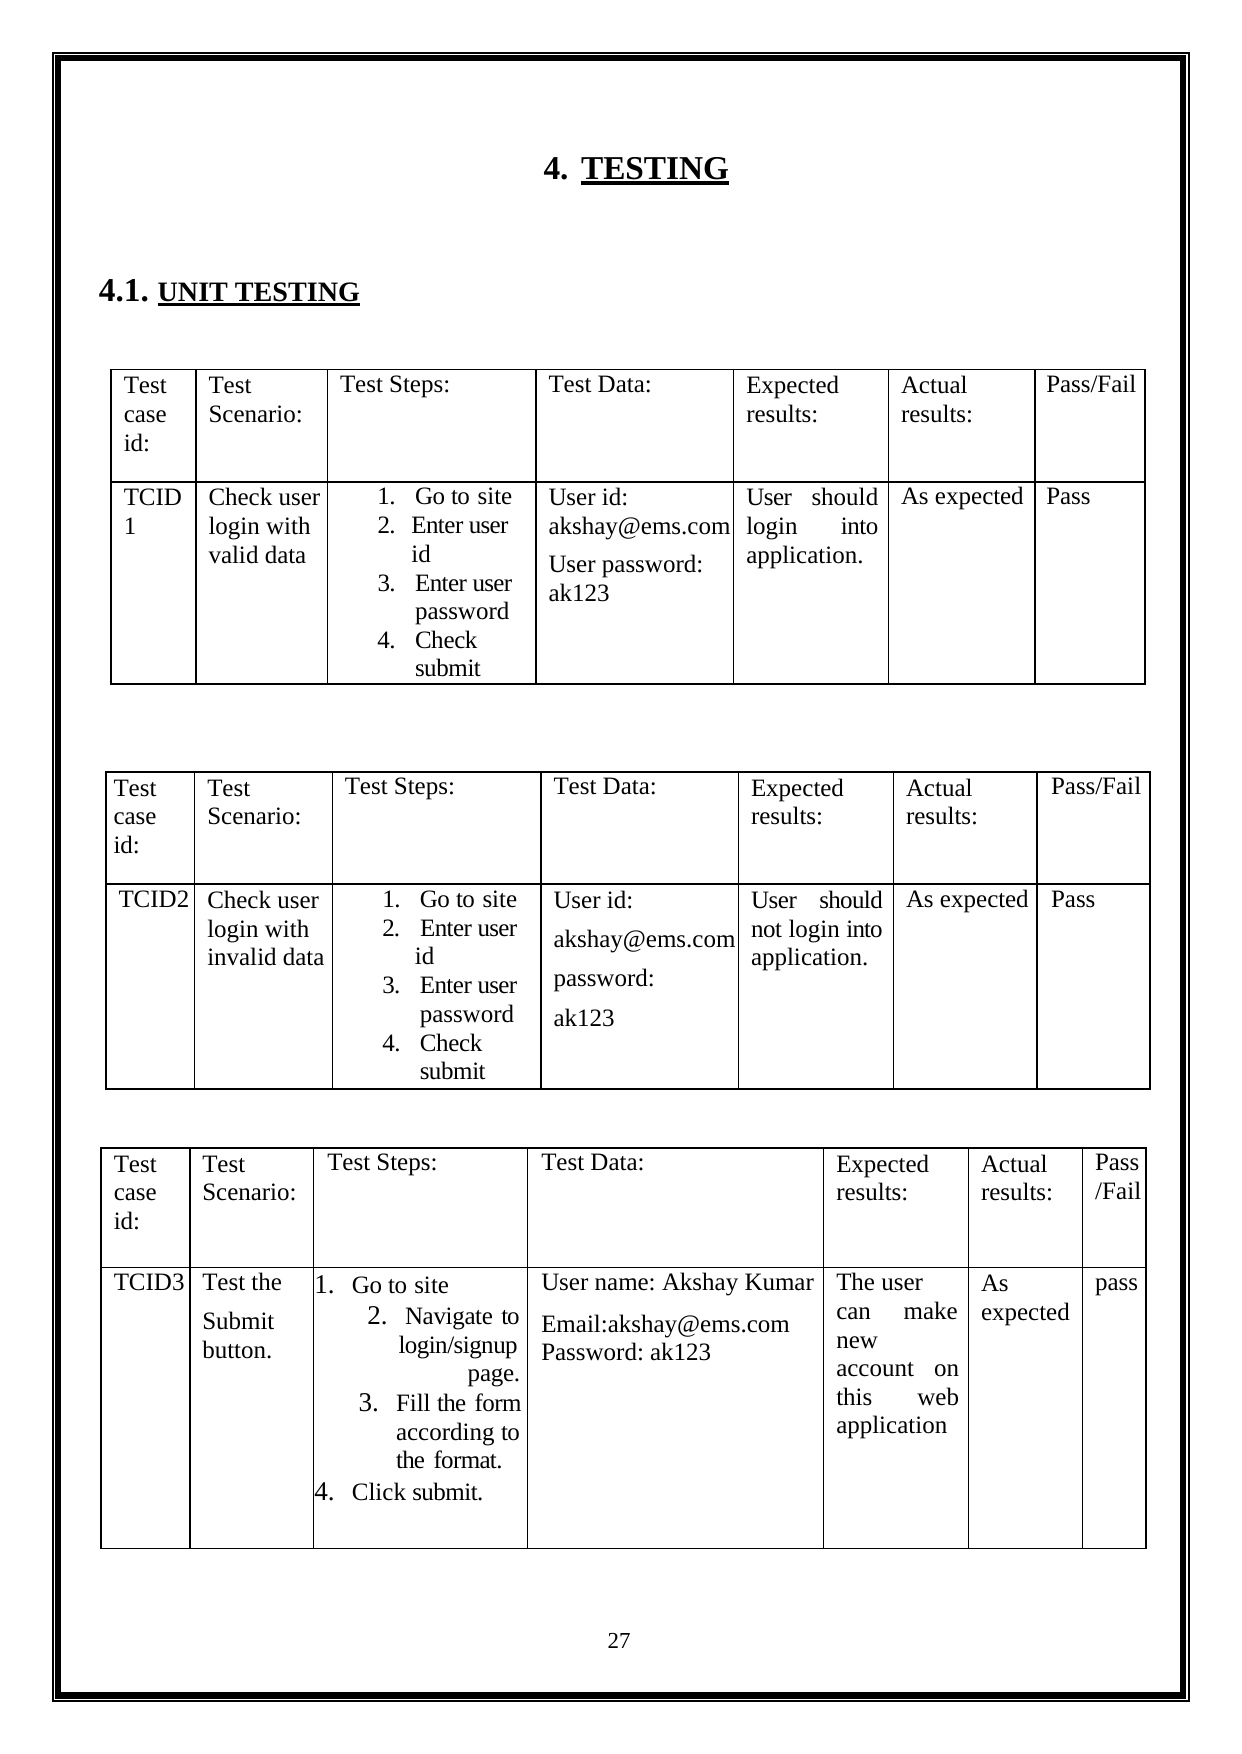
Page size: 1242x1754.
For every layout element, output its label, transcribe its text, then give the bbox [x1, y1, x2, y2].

table_header Test Steps: [314, 1149, 527, 1267]
table_cell The user can make new account on this web application [824, 1268, 968, 1548]
table_header Actual results: [889, 370, 1034, 481]
table_cell User should not login into application. [739, 885, 893, 1088]
table_header Expected results: [734, 370, 888, 481]
subtitle TESTING [543, 148, 1171, 187]
table_header Test Data: [528, 1149, 823, 1267]
table_cell Go to site Navigate to login/signup page. Fill the form according to the format. Click submit. [314, 1268, 527, 1548]
table_cell Pass [1038, 885, 1149, 1088]
table_cell User id: akshay@ems.com password: ak123 [542, 885, 738, 1088]
table_header Pass/Fail [1038, 773, 1149, 883]
table_cell pass [1083, 1268, 1145, 1548]
table_header Pass /Fail [1083, 1149, 1145, 1267]
table_cell User id: akshay@ems.com User password: ak123 [537, 483, 733, 683]
table_header Test case id: [107, 773, 194, 883]
table_header Test case id: [112, 370, 195, 481]
table_cell As expected [969, 1268, 1082, 1548]
table_header Expected results: [739, 773, 893, 883]
table_cell Go to site Enter user id Enter user password Check submit [333, 885, 540, 1088]
table_cell User should login into application. [734, 483, 888, 683]
table_cell Pass [1036, 483, 1144, 683]
table_header Actual results: [894, 773, 1036, 883]
table_cell Test the Submit button. [191, 1268, 313, 1548]
table_header Expected results: [824, 1149, 968, 1267]
table_header Pass/Fail [1036, 370, 1144, 481]
table_cell Check user login with invalid data [195, 885, 332, 1088]
table_header Test Steps: [328, 370, 535, 481]
table_cell Go to site Enter user id Enter user password Check submit [328, 483, 535, 683]
table_header Test Scenario: [195, 773, 332, 883]
table_header Test Scenario: [197, 370, 327, 481]
table_header Test Scenario: [191, 1149, 313, 1267]
table_cell User name: Akshay Kumar Email:akshay@ems.com Password: ak123 [528, 1268, 823, 1548]
table_header Actual results: [969, 1149, 1082, 1267]
table_cell TCID3 [102, 1268, 189, 1548]
table_header Test Data: [537, 370, 733, 481]
table_header Test case id: [102, 1149, 189, 1267]
table_header Test Data: [542, 773, 738, 883]
table_header Test Steps: [333, 773, 540, 883]
subtitle UNIT TESTING [99, 270, 1171, 308]
table_cell As expected [889, 483, 1034, 683]
table_cell As expected [894, 885, 1036, 1088]
table_cell TCID 1 [112, 483, 195, 683]
table_cell TCID2 [107, 885, 194, 1088]
table_cell Check user login with valid data [197, 483, 327, 683]
